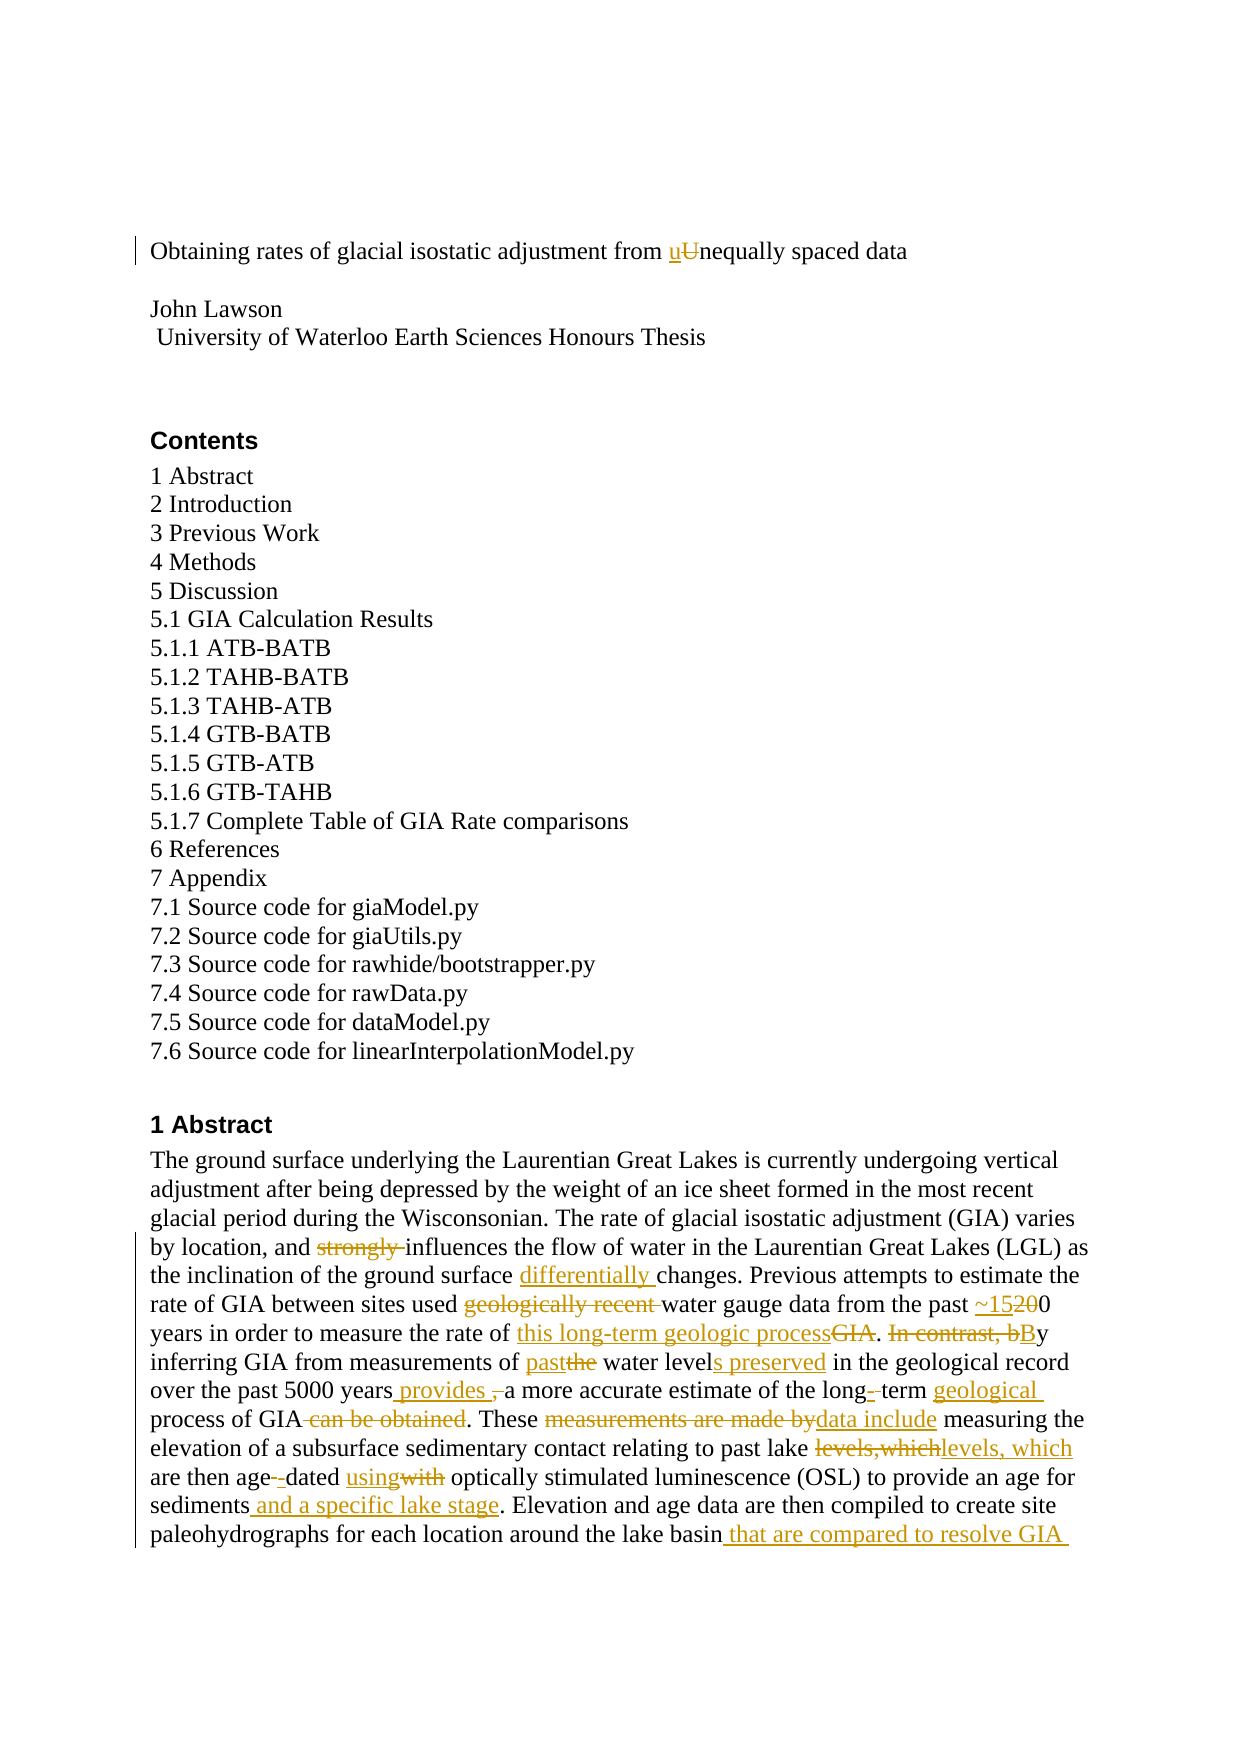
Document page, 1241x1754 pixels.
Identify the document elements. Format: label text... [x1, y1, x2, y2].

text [150, 1145, 1090, 1548]
subtitle Contents [150, 426, 1090, 454]
text Obtaining rates of glacial isostatic adjustment from nequally spaced data John Lawson University of Waterloo Earth Sciences Honours Thesis [150, 207, 1090, 351]
subtitle 1 Abstract [150, 1110, 1090, 1139]
text 1 Abstract 2 Introduction 3 Previous Work 4 Methods 5 Discussion 5.1 GIA Calculation Results 5.1.1 ATB-BATB 5.1.2 TAHB-BATB 5.1.3 TAHB-ATB 5.1.4 GTB-BATB 5.1.5 GTB-ATB 5.1.6 GTB-TAHB 5.1.7 Complete Table of GIA Rate comparisons 6 References 7 Appendix 7.1 Source code for giaModel.py 7.2 Source code for giaUtils.py 7.3 Source code for rawhide/bootstrapper.py 7.4 Source code for rawData.py 7.5 Source code for dataModel.py 7.6 Source code for linearInterpolationModel.py [150, 461, 1090, 1064]
